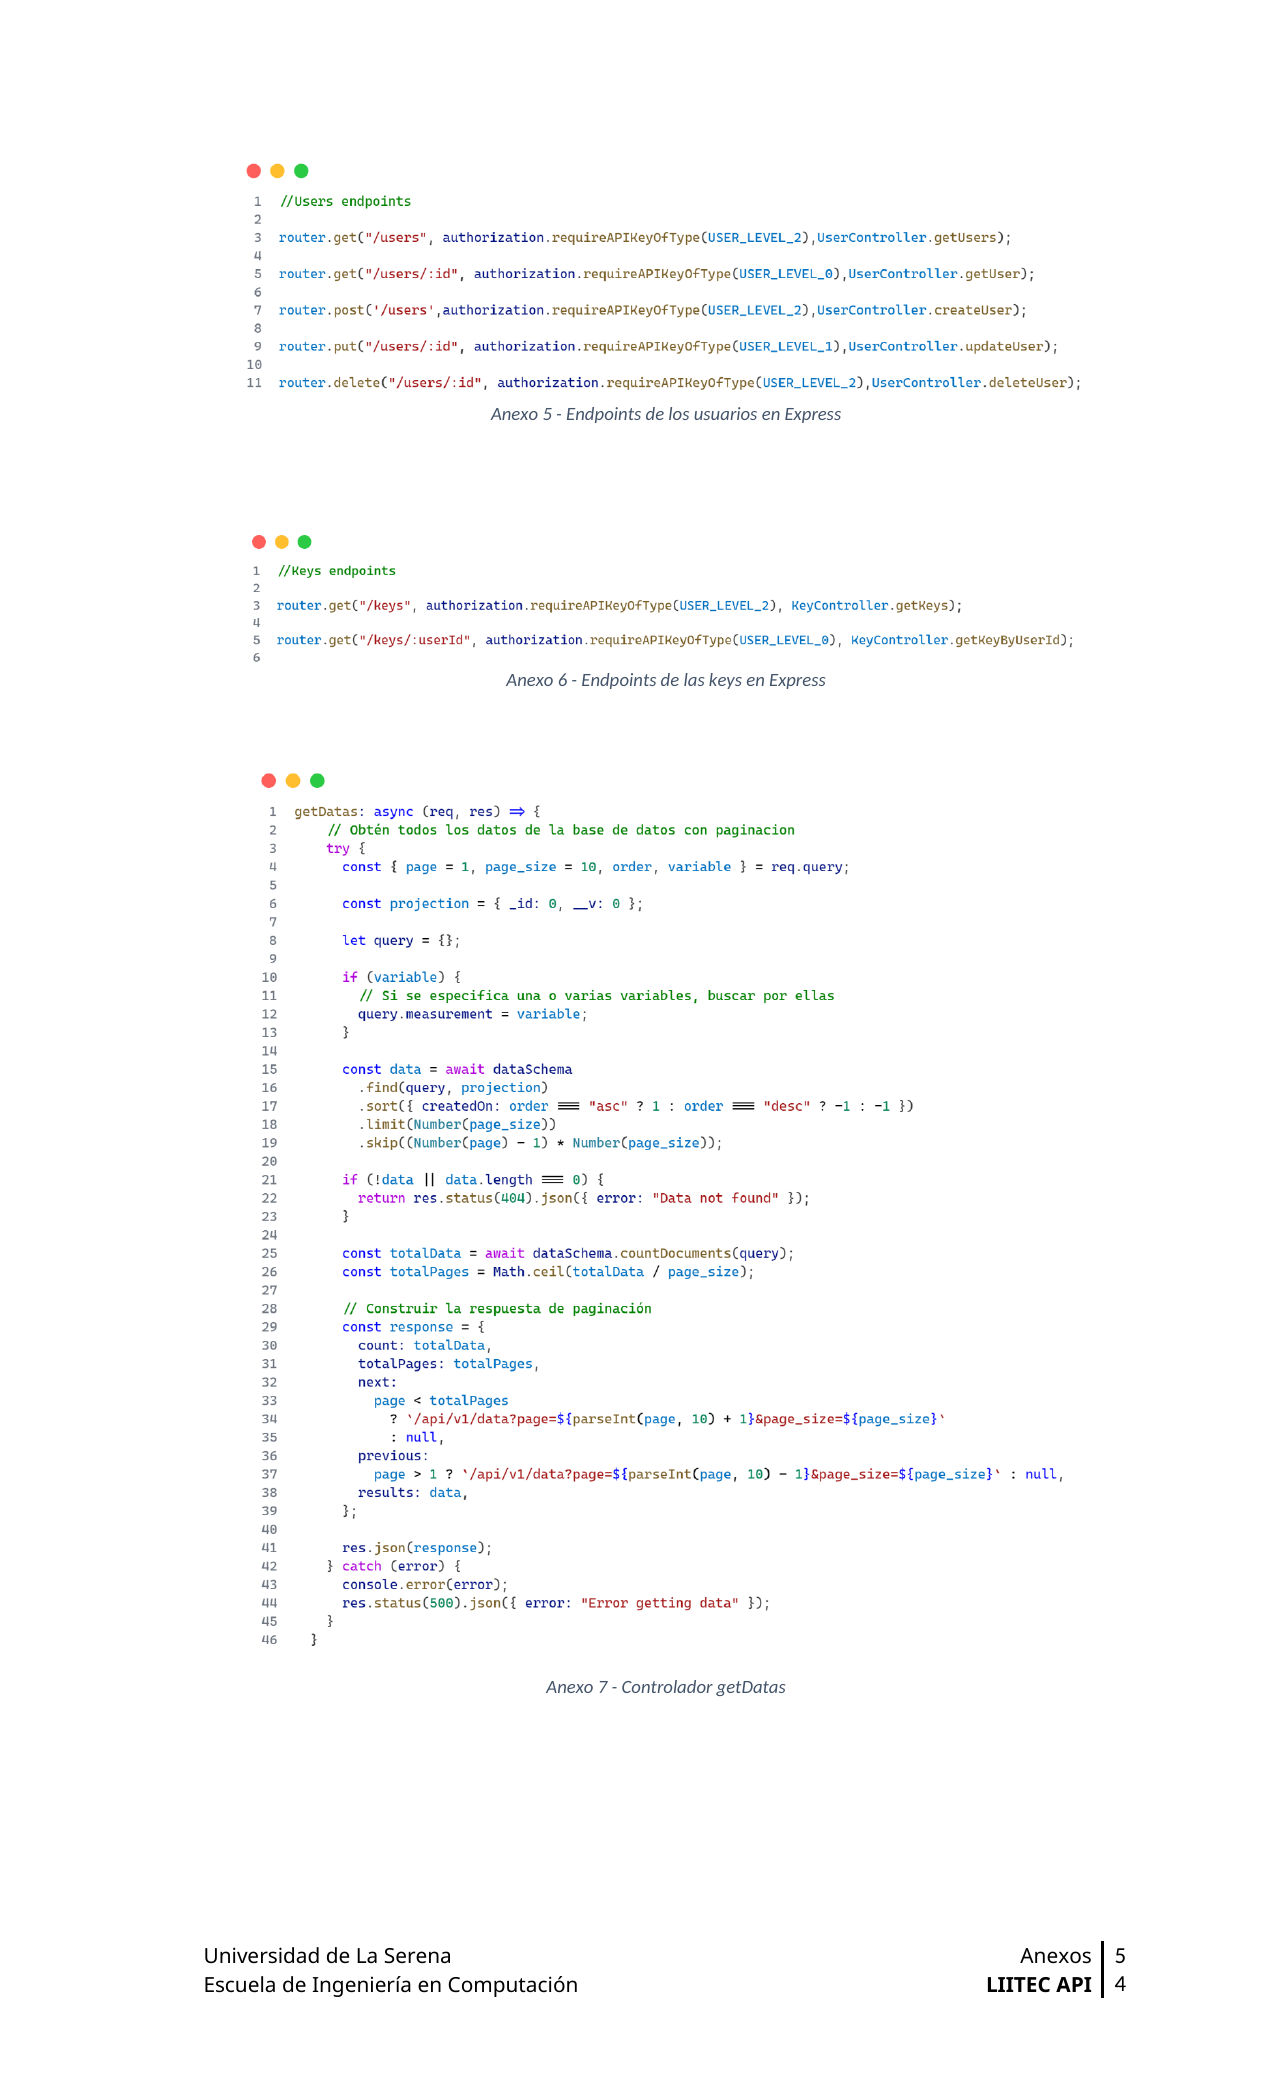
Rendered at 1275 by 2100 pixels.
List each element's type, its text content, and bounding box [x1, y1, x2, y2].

picture [233, 147, 1102, 402]
picture [250, 759, 1084, 1656]
text Anexo 6 - Endpoints de las keys en Express [207, 668, 1127, 691]
text Anexo 7 - Controlador getDatas [207, 1675, 1127, 1698]
text Anexo 5 - Endpoints de los usuarios en Express [207, 402, 1127, 425]
picture [238, 520, 1096, 669]
